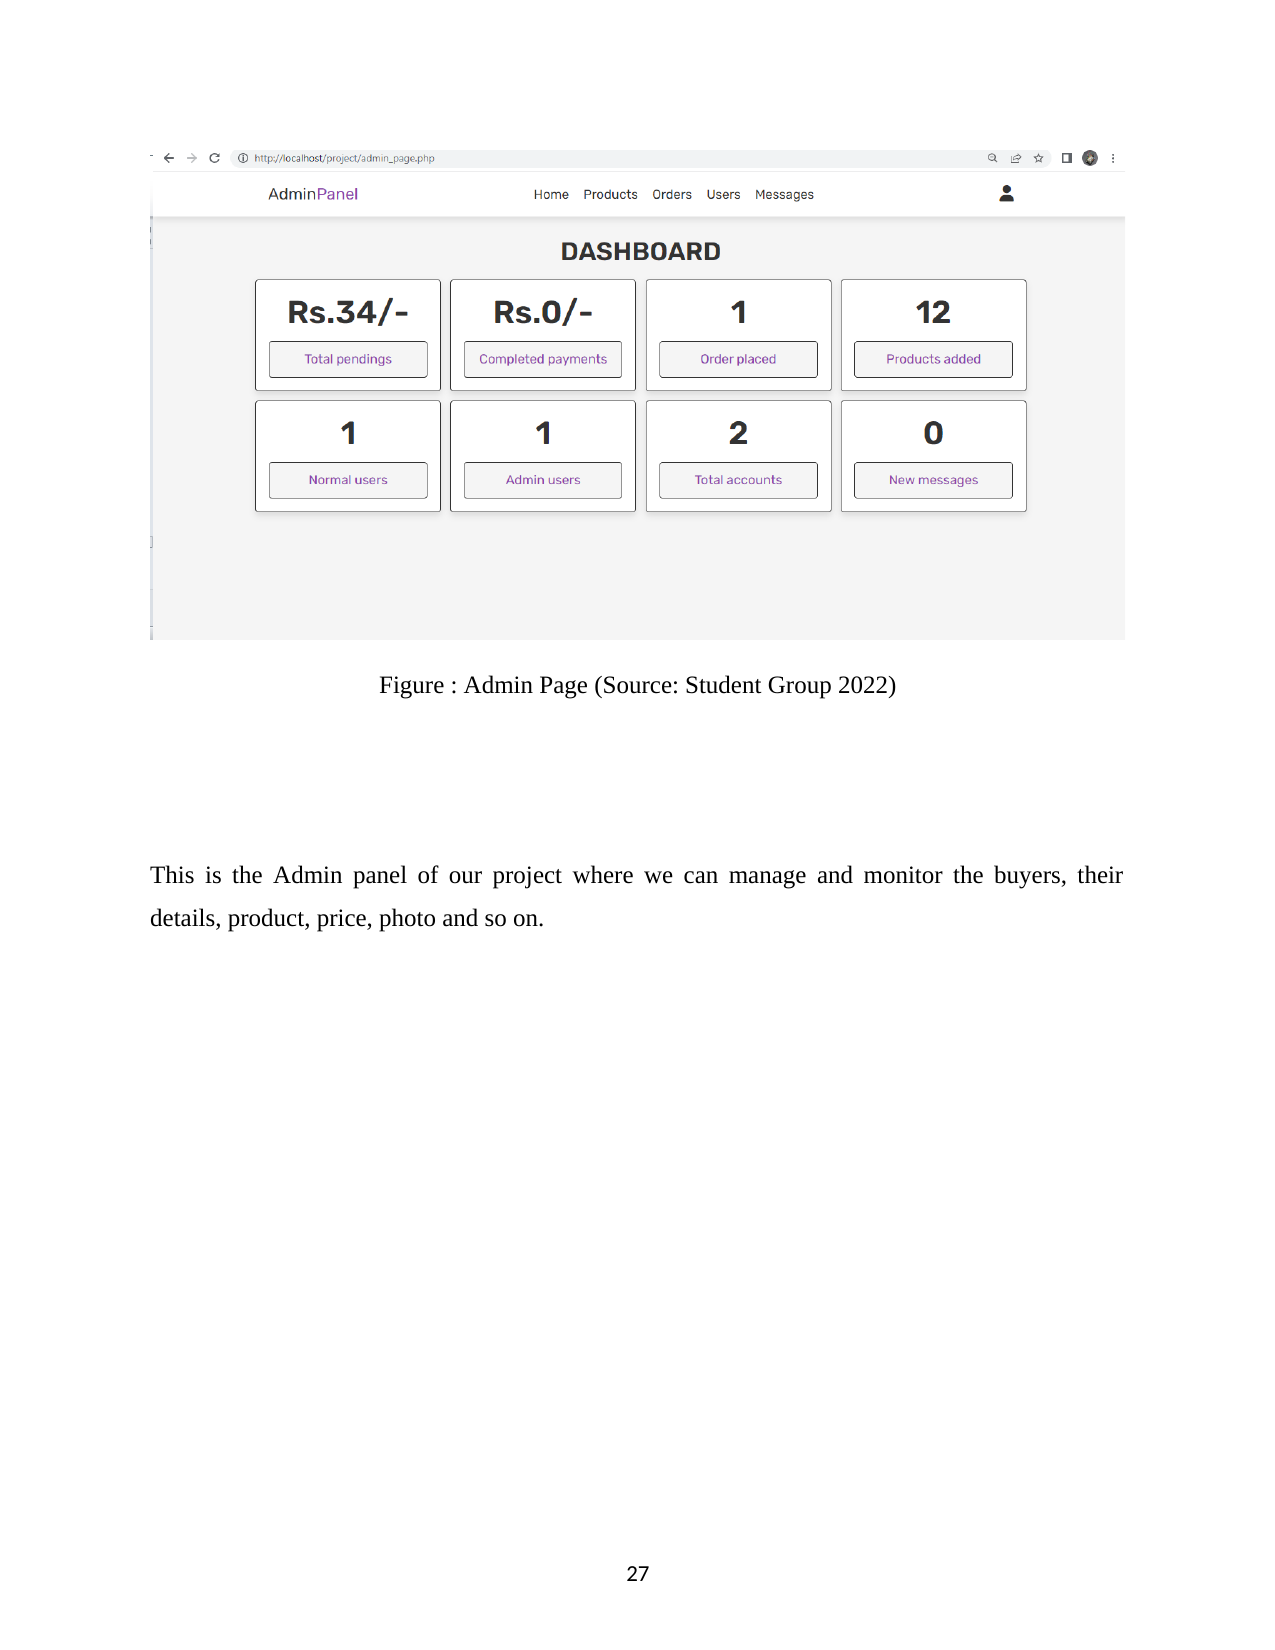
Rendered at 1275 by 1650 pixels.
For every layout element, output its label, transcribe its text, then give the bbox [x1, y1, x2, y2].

picture [150, 150, 1125, 640]
text This is the Admin panel of our project where we can manage and monitor the buyers, their details, product, price, photo and so on. [150, 860, 1125, 932]
text Figure : Admin Page (Source: Student Group 2022) [150, 670, 1125, 699]
